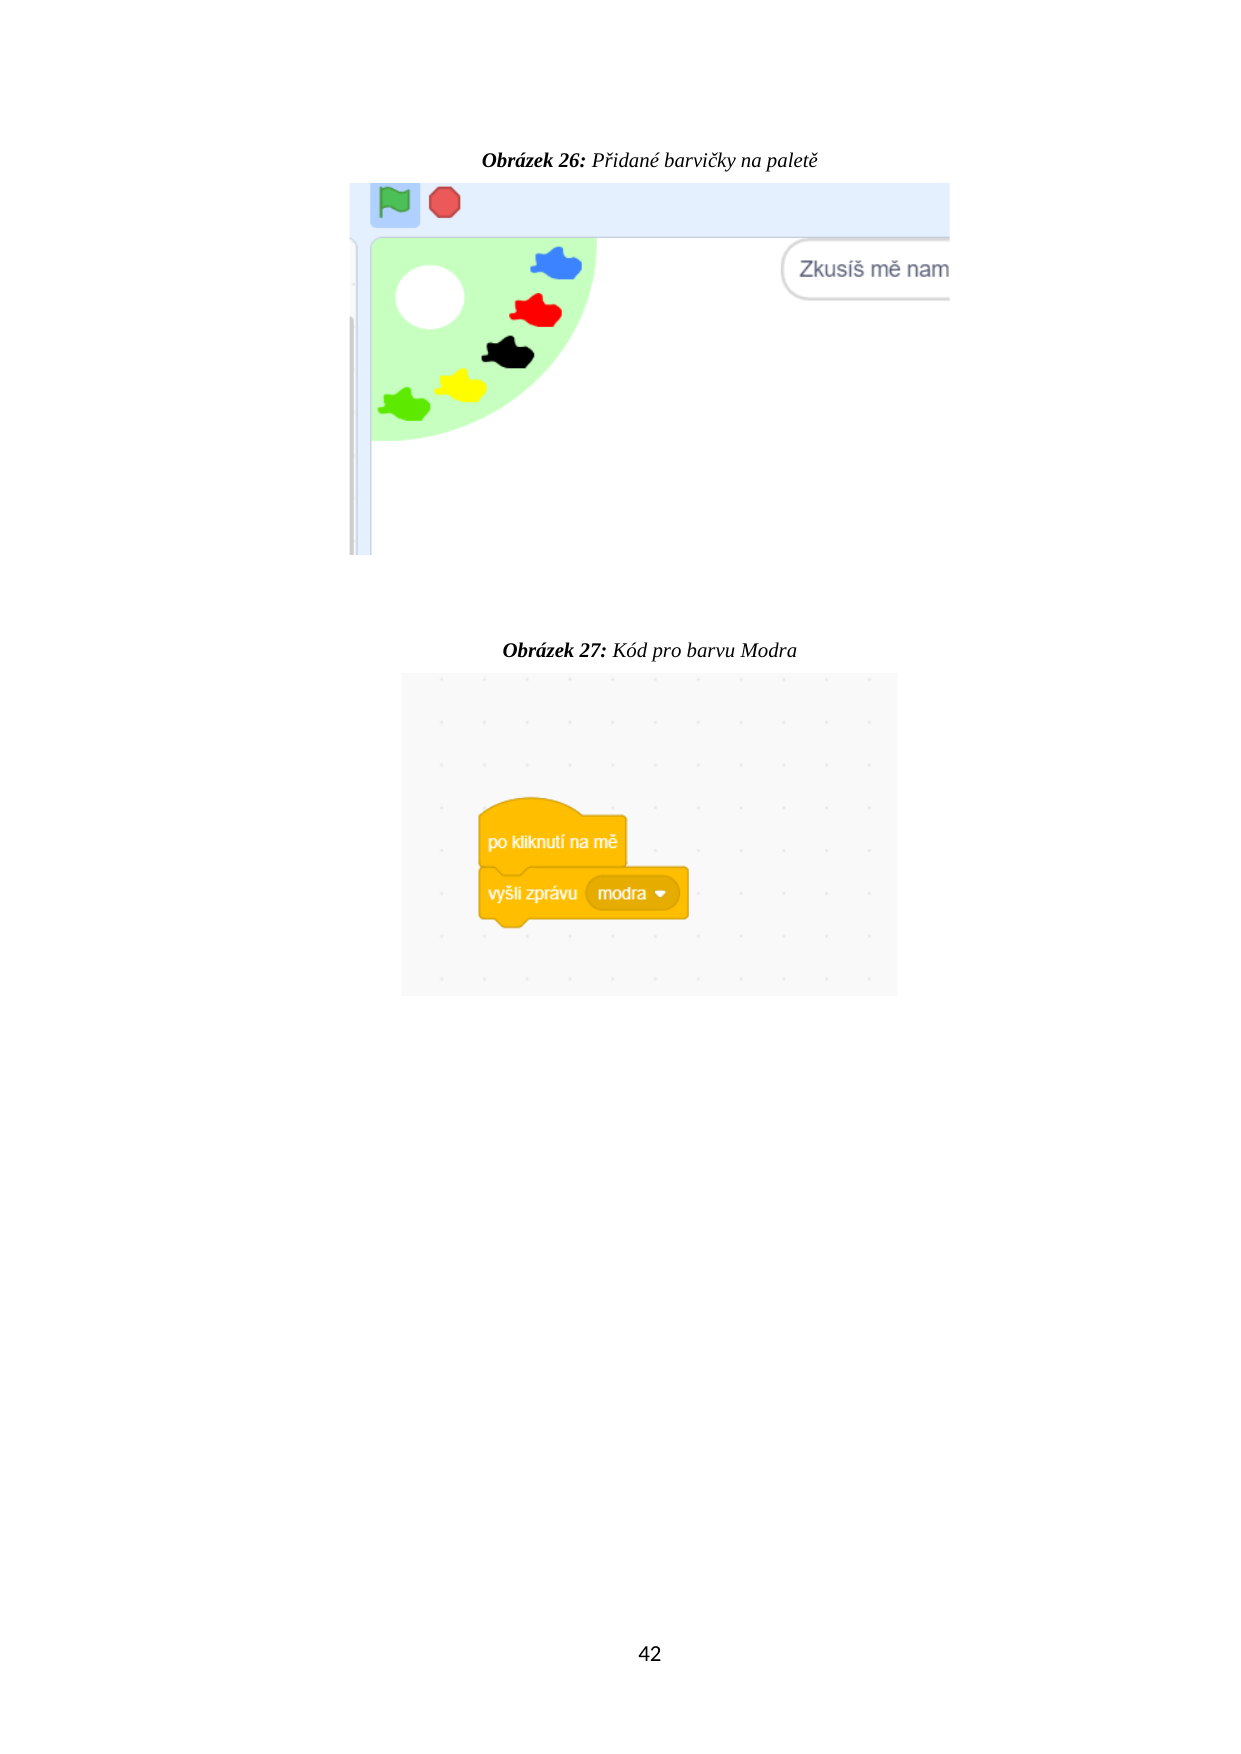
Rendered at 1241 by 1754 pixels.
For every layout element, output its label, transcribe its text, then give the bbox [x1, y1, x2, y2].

text Obrázek 27: Kód pro barvu Modra [177, 637, 1122, 662]
text Obrázek 26: Přidané barvičky na paletě [177, 148, 1122, 172]
picture [401, 673, 898, 996]
picture [349, 183, 950, 555]
